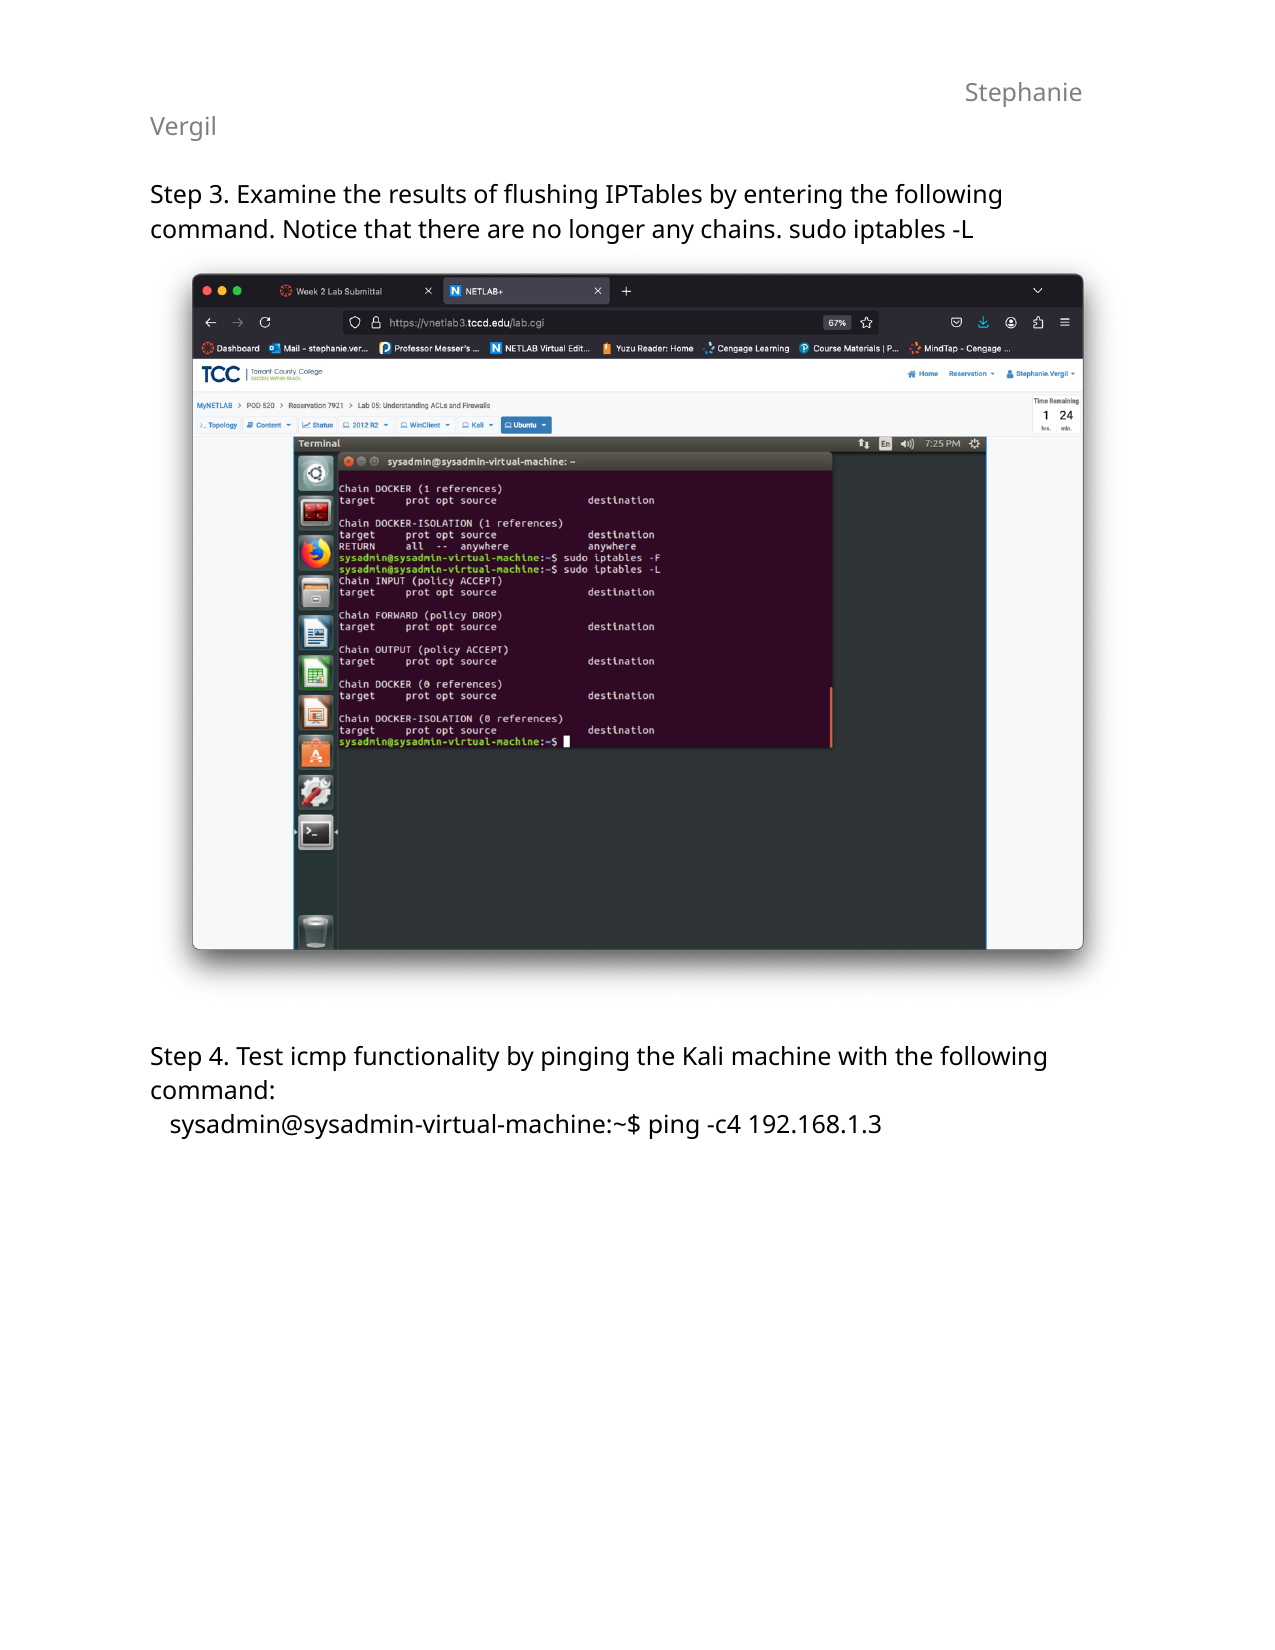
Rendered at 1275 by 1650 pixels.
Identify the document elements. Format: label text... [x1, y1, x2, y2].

picture [150, 245, 1125, 1005]
text Step 4. Test icmp functionality by pinging the Kali machine with the following command: [150, 1038, 1125, 1106]
text sysadmin@sysadmin-virtual-machine:~$ ping -c4 192.168.1.3 [150, 1106, 1125, 1141]
text Step 3. Examine the results of flushing IPTables by entering the following command. Notice that there are no longer any chains. sudo iptables -L [150, 177, 1125, 245]
